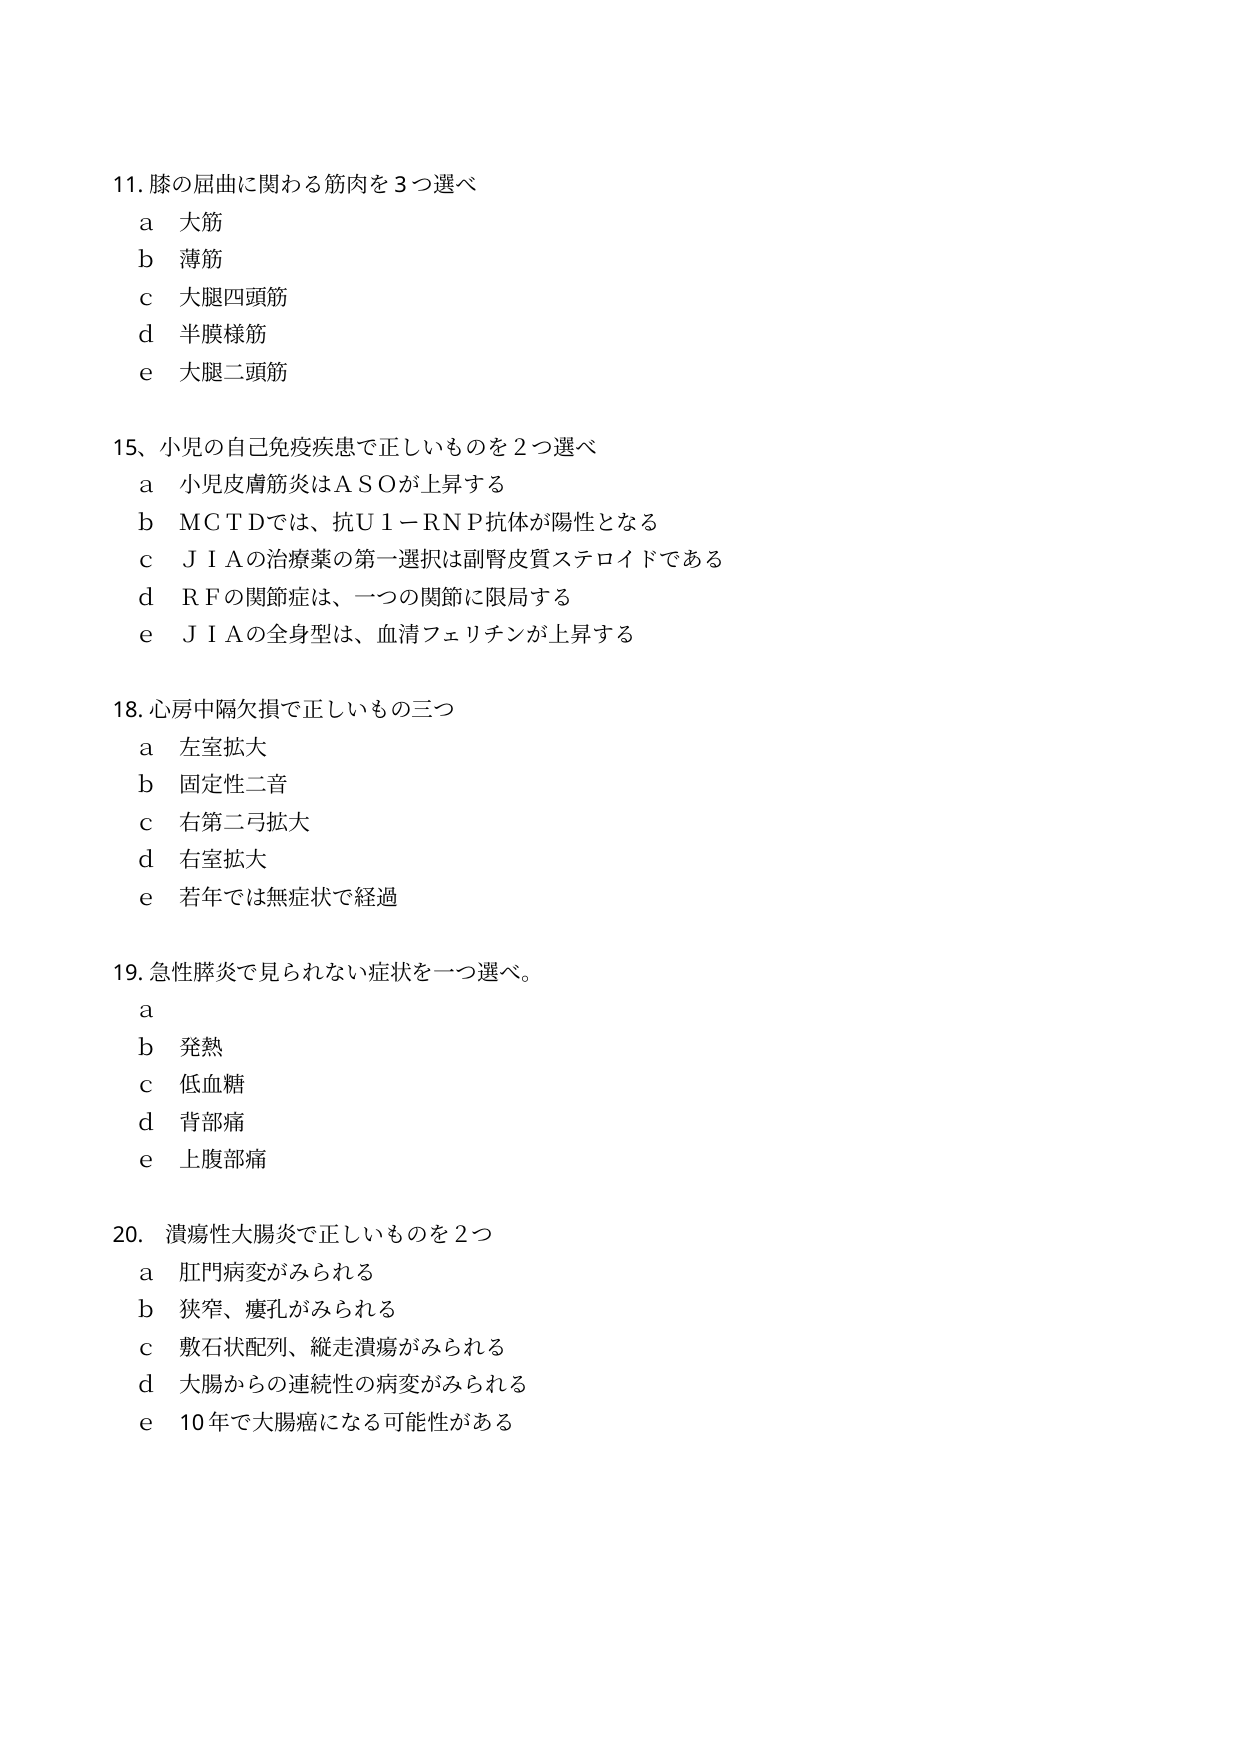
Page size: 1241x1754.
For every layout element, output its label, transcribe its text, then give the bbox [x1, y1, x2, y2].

text ｂ 狭窄、瘻孔がみられる [112, 1289, 1128, 1327]
text ｃ 低血糖 [112, 1064, 1128, 1102]
text ｂ 固定性二音 [112, 764, 1128, 802]
text 11. 膝の屈曲に関わる筋肉を3つ選べ [112, 164, 1128, 202]
text ｅ 上腹部痛 [112, 1139, 1128, 1177]
text 18. 心房中隔欠損で正しいもの三つ [112, 689, 1128, 727]
text ａ 左室拡大 [112, 727, 1128, 764]
text ｂ 発熱 [112, 1027, 1128, 1064]
text ｃ 敷石状配列、縦走潰瘍がみられる [112, 1327, 1128, 1364]
text ｂ ＭＣＴＤでは、抗Ｕ１ーＲＮＰ抗体が陽性となる [112, 502, 1128, 539]
text 20. 潰瘍性大腸炎で正しいものを２つ [112, 1214, 1128, 1252]
text ｃ ＪＩＡの治療薬の第一選択は副腎皮質ステロイドである [112, 539, 1128, 577]
text ａ 大筋 [112, 202, 1128, 239]
text ｃ 右第二弓拡大 [112, 802, 1128, 839]
text 19. 急性膵炎で見られない症状を一つ選べ。 [112, 952, 1128, 989]
text ｄ ＲＦの関節症は、一つの関節に限局する [112, 577, 1128, 614]
text ｅ 若年では無症状で経過 [112, 877, 1128, 914]
text ｄ 右室拡大 [112, 839, 1128, 877]
text ｄ 半膜様筋 [112, 314, 1128, 352]
text 15、小児の自己免疫疾患で正しいものを２つ選べ [112, 427, 1128, 464]
text ａ 小児皮膚筋炎はＡＳＯが上昇する [112, 464, 1128, 502]
text ａ [112, 989, 1128, 1027]
text ｅ 10年で大腸癌になる可能性がある [112, 1402, 1128, 1439]
text ｅ 大腿二頭筋 [112, 352, 1128, 389]
text ａ 肛門病変がみられる [112, 1252, 1128, 1289]
text ｂ 薄筋 [112, 239, 1128, 277]
text ｅ ＪＩＡの全身型は、血清フェリチンが上昇する [112, 614, 1128, 652]
text ｄ 背部痛 [112, 1102, 1128, 1139]
text ｄ 大腸からの連続性の病変がみられる [112, 1364, 1128, 1402]
text ｃ 大腿四頭筋 [112, 277, 1128, 314]
